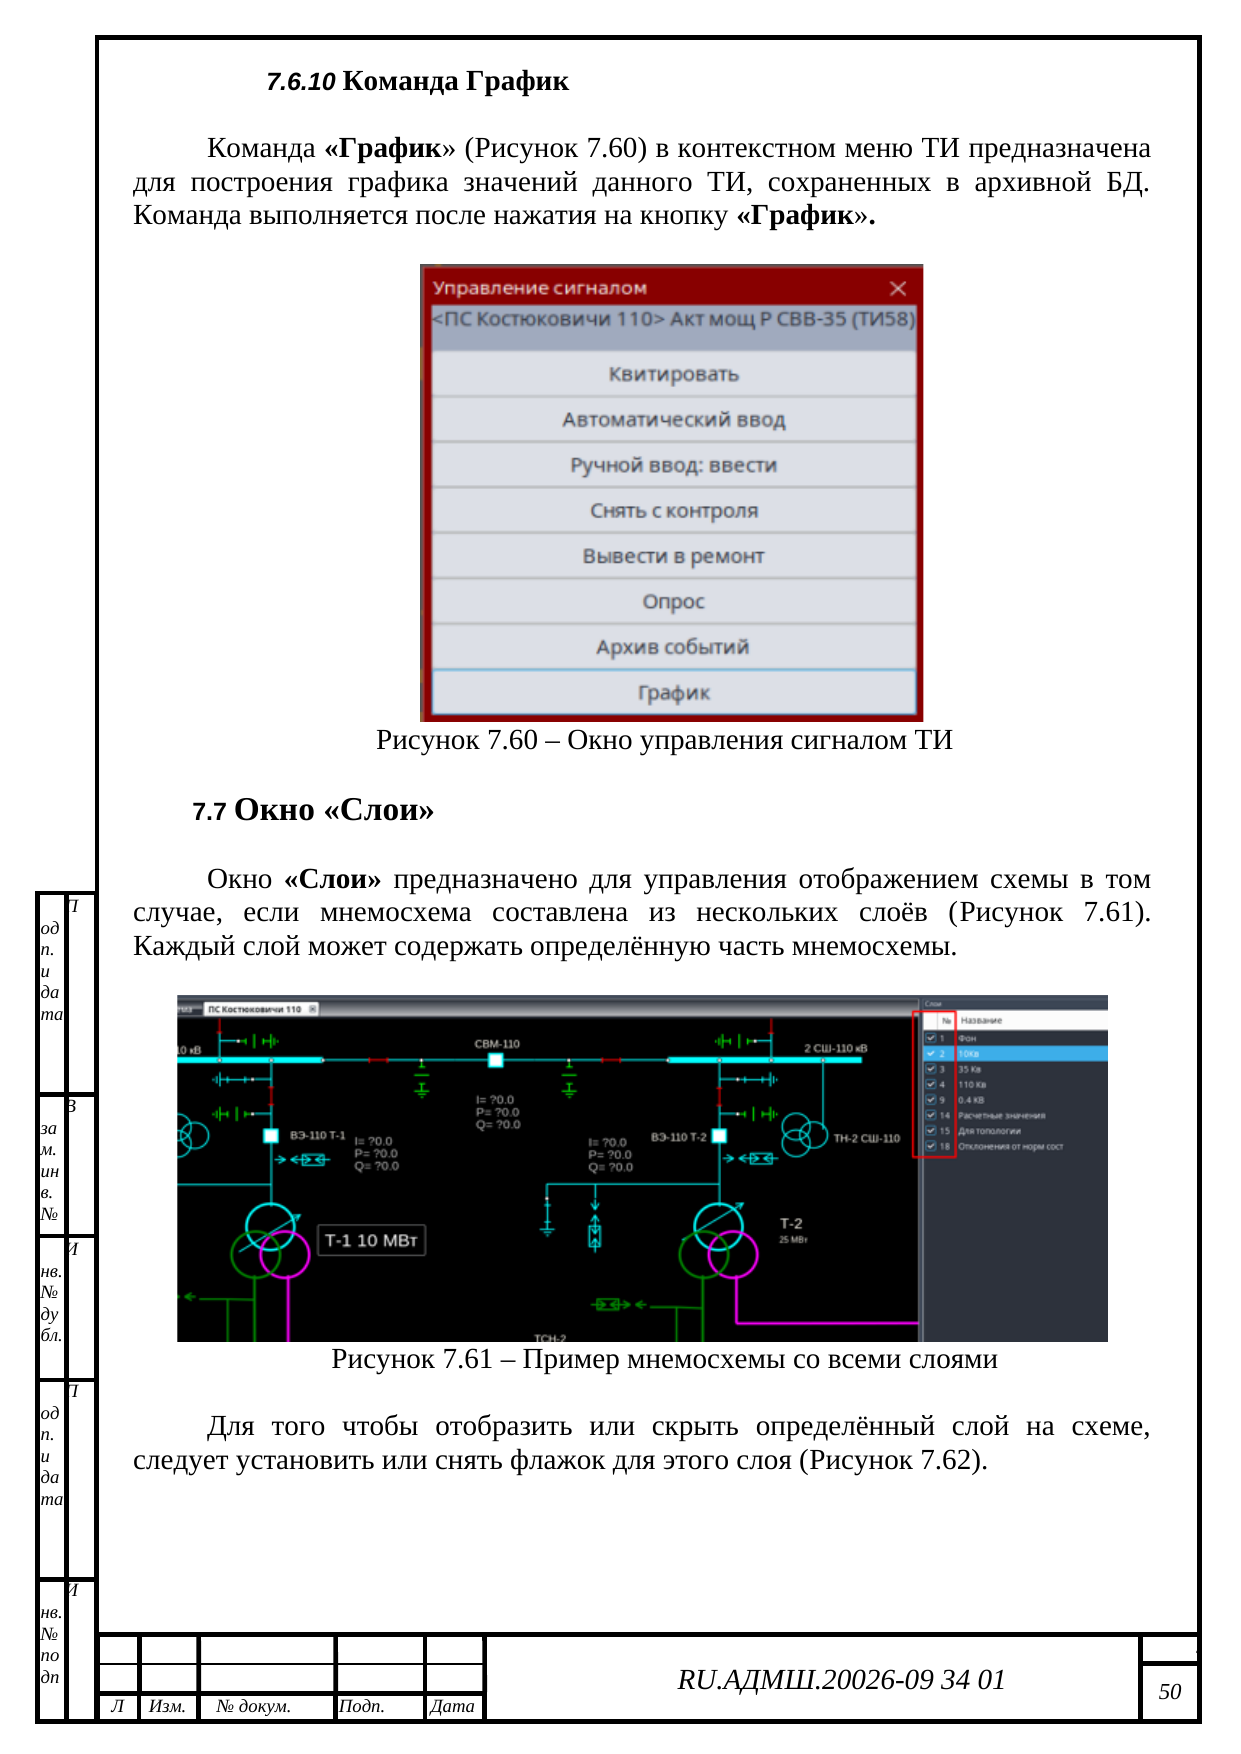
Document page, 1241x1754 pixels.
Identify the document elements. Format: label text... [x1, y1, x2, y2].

subtitle Окно «Слои» [133, 789, 1152, 827]
picture [420, 264, 924, 722]
picture [176, 995, 1108, 1342]
subtitle Команда График [177, 63, 1152, 97]
